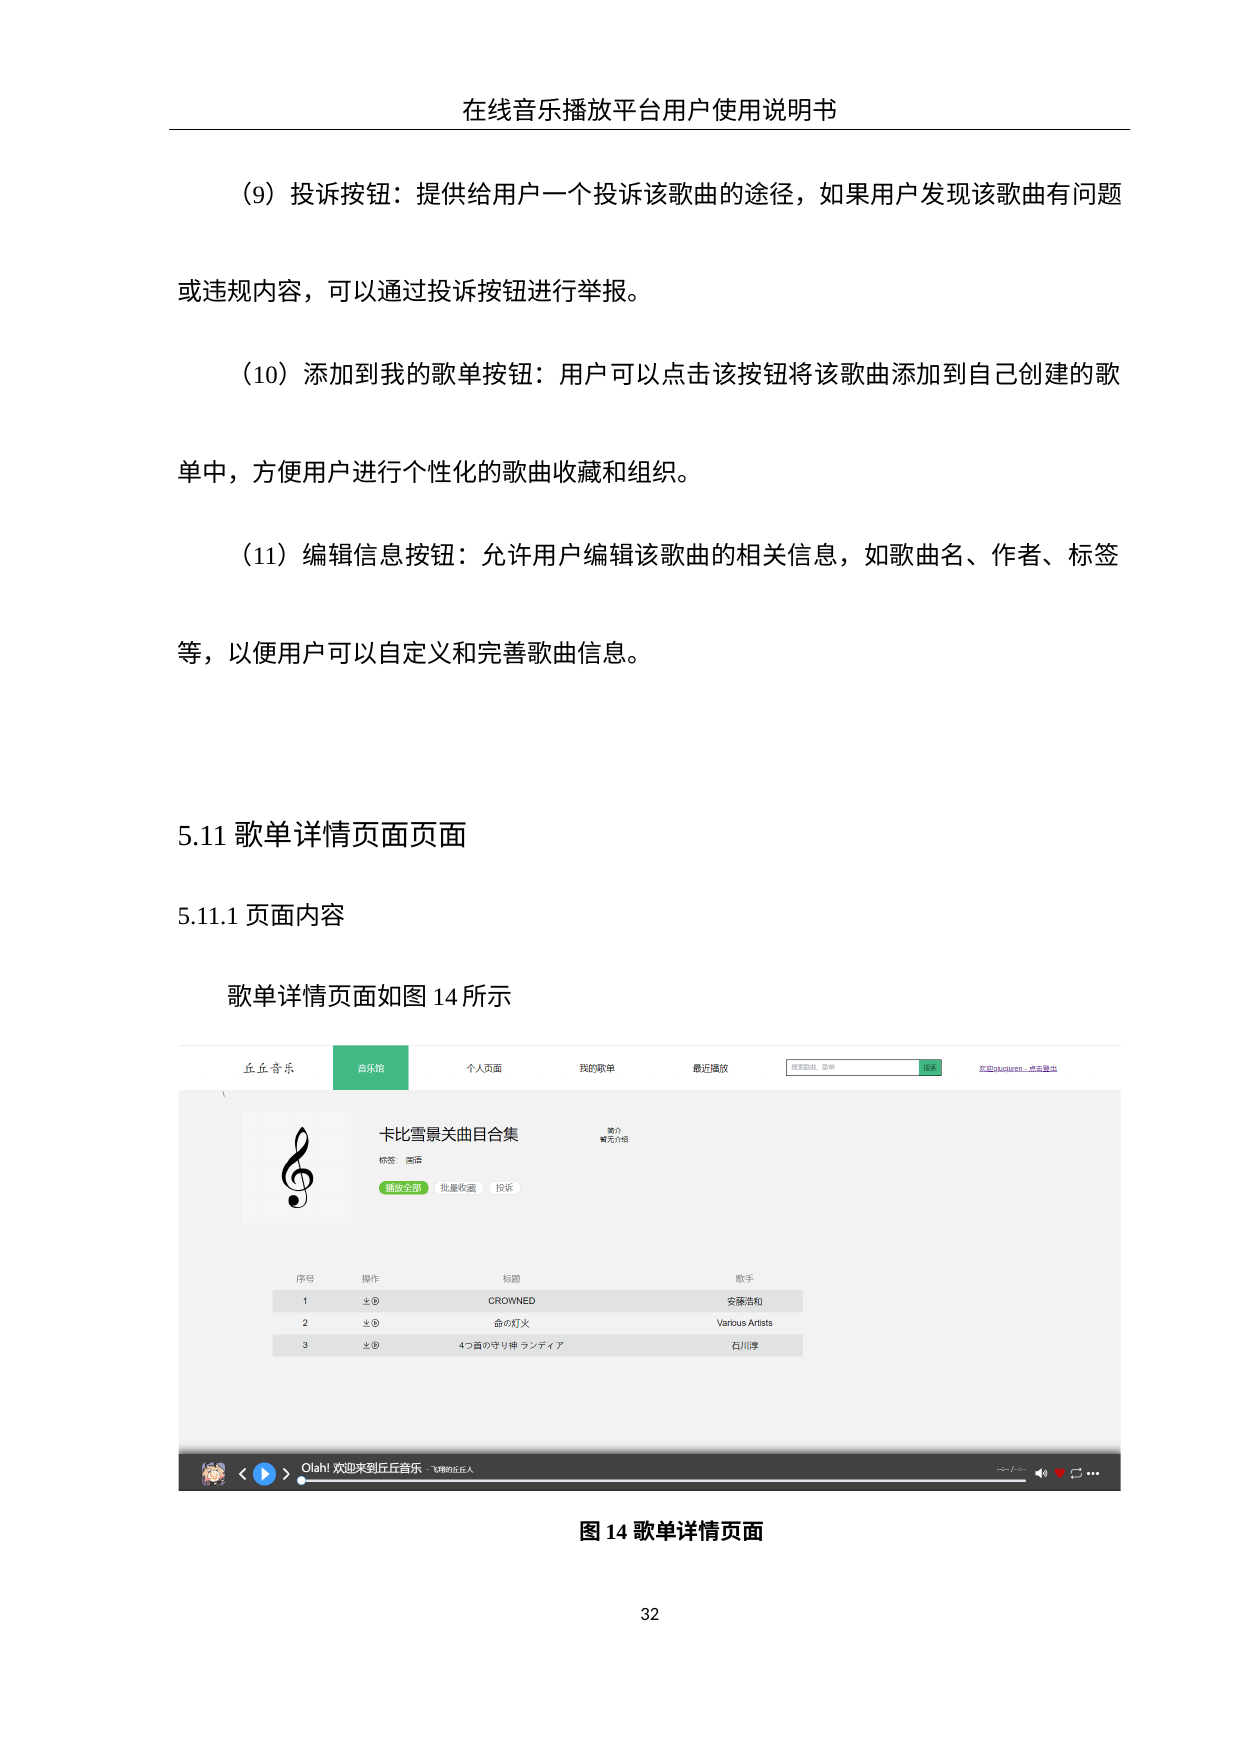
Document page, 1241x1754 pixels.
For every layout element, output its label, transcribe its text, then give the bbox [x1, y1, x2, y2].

picture [178, 1045, 1121, 1491]
text 歌单详情页面如图14所示 [177, 962, 1122, 1027]
text （11）编辑信息按钮：允许用户编辑该歌曲的相关信息，如歌曲名、作者、标签等，以便用户可以自定义和完善歌曲信息。 [177, 521, 1122, 684]
list 5.11.1 页面内容 [177, 881, 1122, 946]
text 图14 歌单详情页面 [177, 1514, 1122, 1546]
text （10）添加到我的歌单按钮：用户可以点击该按钮将该歌曲添加到自己创建的歌单中，方便用户进行个性化的歌曲收藏和组织。 [177, 341, 1122, 503]
text （9）投诉按钮：提供给用户一个投诉该歌曲的途径，如果用户发现该歌曲有问题或违规内容，可以通过投诉按钮进行举报。 [177, 160, 1122, 322]
list 5.11 歌单详情页面页面 [177, 800, 1122, 865]
